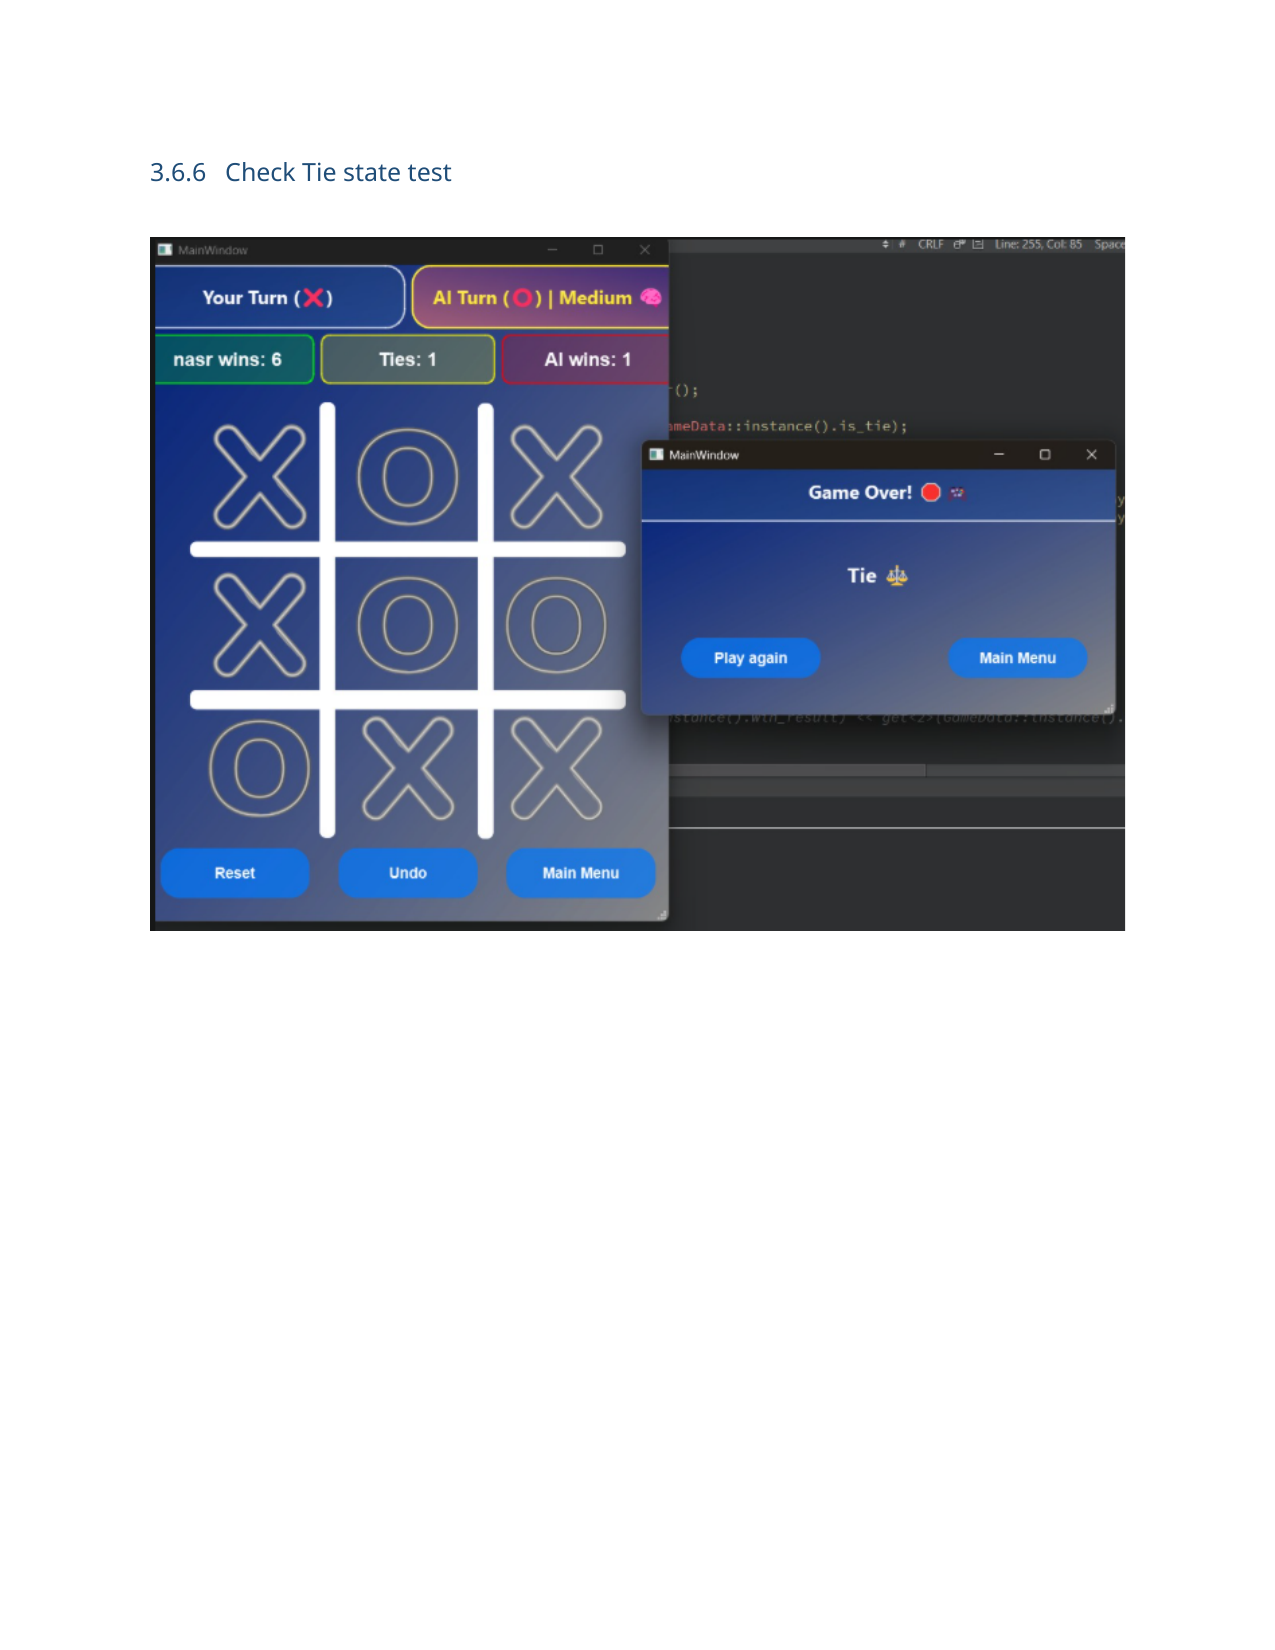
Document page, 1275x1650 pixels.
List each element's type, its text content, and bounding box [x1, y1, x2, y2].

picture [150, 237, 1125, 931]
subtitle Check Tie state test [150, 154, 1125, 188]
